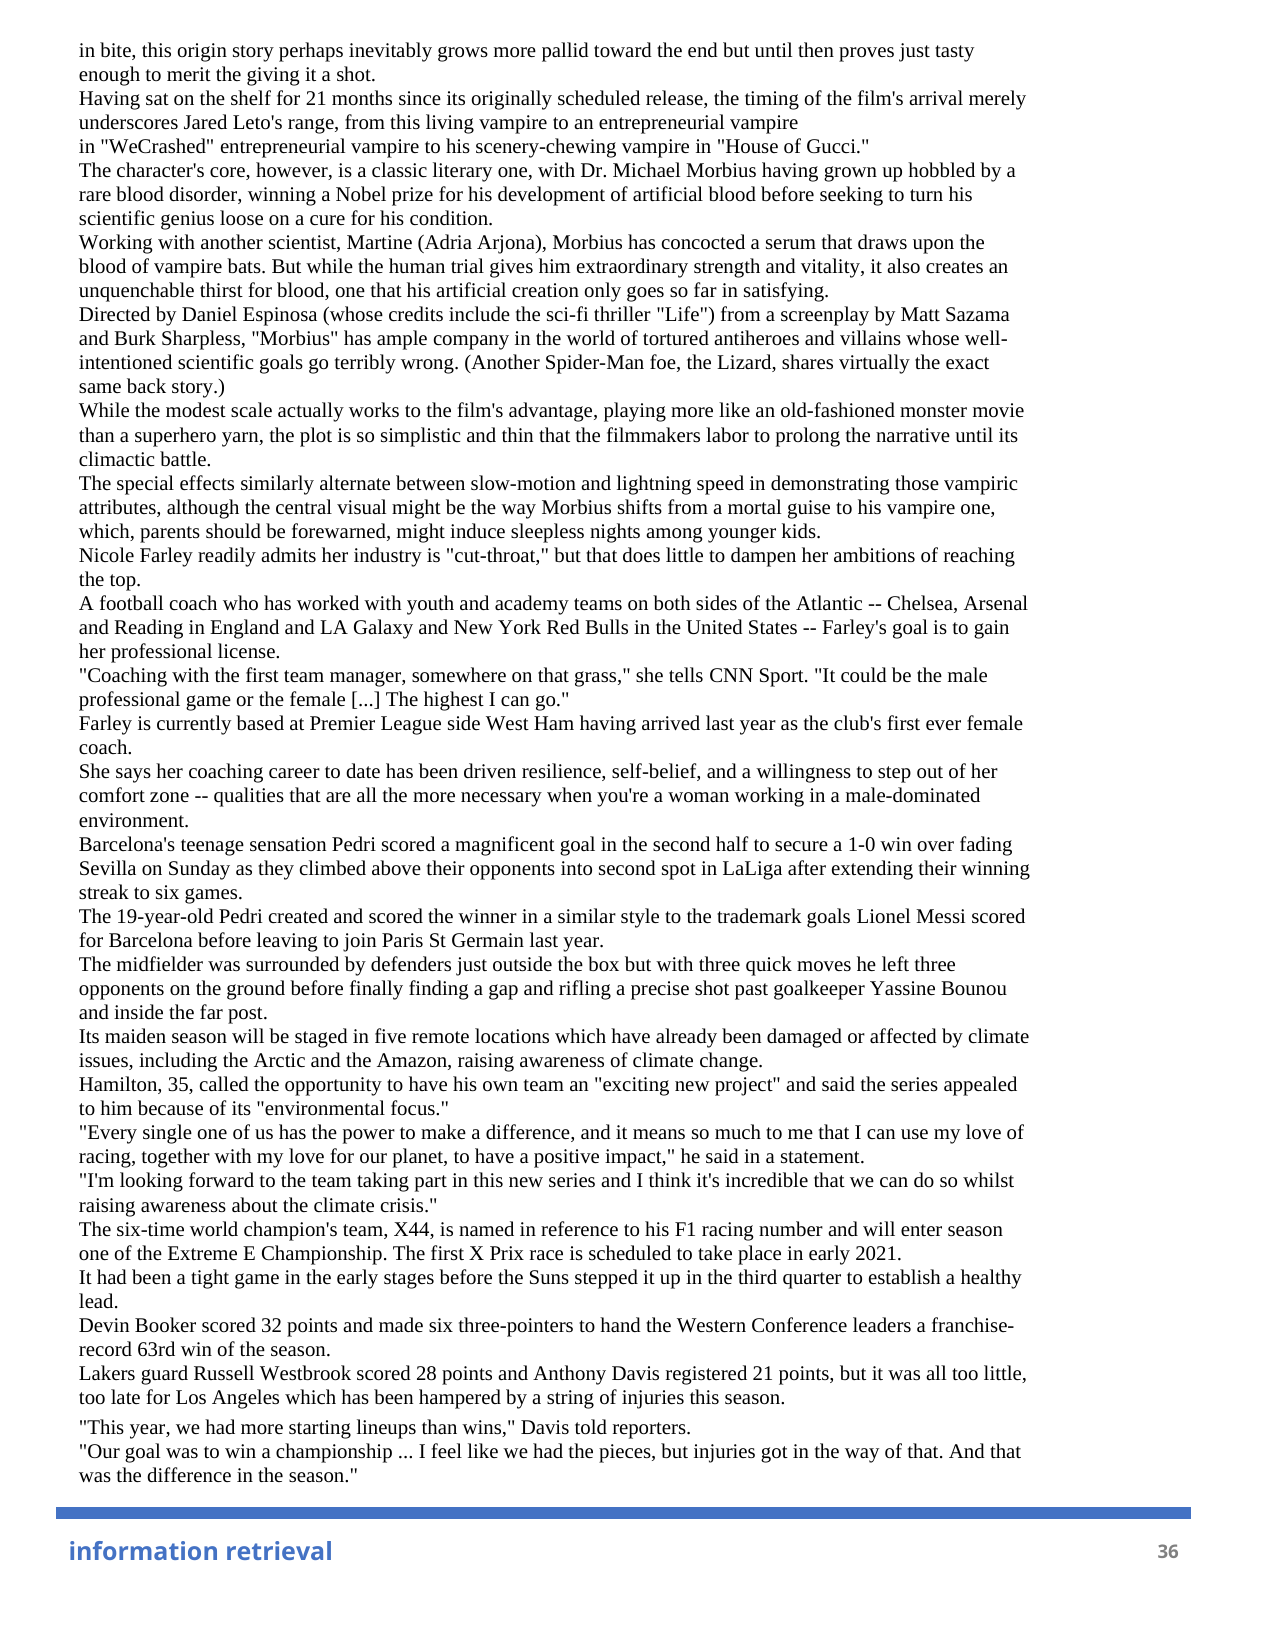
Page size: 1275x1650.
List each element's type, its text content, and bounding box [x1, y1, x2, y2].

table_cell The 19-year-old Pedri created and scored the winner in a similar style to the trademark goals Lionel Messi scored for Barcelona before leaving to join Paris St Germain last year. [68, 904, 1042, 952]
table_cell While the modest scale actually works to the film's advantage, playing more like an old-fashioned monster movie than a superhero yarn, the plot is so simplistic and thin that the filmmakers labor to prolong the narrative until its climactic battle. [68, 399, 1042, 471]
table_cell She says her coaching career to date has been driven resilience, self-belief, and a willingness to step out of her comfort zone -- qualities that are all the more necessary when you're a woman working in a male-dominated environment. [68, 759, 1042, 832]
table_cell Farley is currently based at Premier League side West Ham having arrived last year as the club's first ever female coach. [68, 711, 1042, 759]
table_cell The character's core, however, is a classic literary one, with Dr. Michael Morbius having grown up hobbled by a rare blood disorder, winning a Nobel prize for his development of artificial blood before seeking to turn his scientific genius loose on a cure for his condition. [68, 158, 1042, 230]
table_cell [68, 38, 1042, 86]
table_cell The midfielder was surrounded by defenders just outside the box but with three quick moves he left three opponents on the ground before finally finding a gap and rifling a precise shot past goalkeeper Yassine Bounou and inside the far post. [68, 952, 1042, 1024]
table_cell The six-time world champion's team, X44, is named in reference to his F1 racing number and will enter season one of the Extreme E Championship. The first X Prix race is scheduled to take place in early 2021. [68, 1217, 1042, 1265]
table_cell Directed by Daniel Espinosa (whose credits include the sci-fi thriller "Life") from a screenplay by Matt Sazama and Burk Sharpless, "Morbius" has ample company in the world of tortured antiheroes and villains whose well-intentioned scientific goals go terribly wrong. (Another Spider-Man foe, the Lizard, shares virtually the exact same back story.) [68, 302, 1042, 398]
table_cell Lakers guard Russell Westbrook scored 28 points and Anthony Davis registered 21 points, but it was all too little, too late for Los Angeles which has been hampered by a string of injuries this season. [68, 1361, 1042, 1409]
table_cell Having sat on the shelf for 21 months since its originally scheduled release, the timing of the film's arrival merely underscores Jared Leto's range, from this living vampire to an entrepreneurial vampire in "WeCrashed" entrepreneurial vampire to his scenery-chewing vampire in "House of Gucci." [68, 86, 1042, 158]
table_cell Hamilton, 35, called the opportunity to have his own team an "exciting new project" and said the series appealed to him because of its "environmental focus." [68, 1072, 1042, 1120]
table_cell "Our goal was to win a championship ... I feel like we had the pieces, but injuries got in the way of that. And that was the difference in the season." [68, 1439, 1042, 1487]
table_cell Its maiden season will be staged in five remote locations which have already been damaged or affected by climate issues, including the Arctic and the Amazon, raising awareness of climate change. [68, 1024, 1042, 1072]
table_cell Nicole Farley readily admits her industry is "cut-throat," but that does little to dampen her ambitions of reaching the top. [68, 543, 1042, 591]
table_cell Devin Booker scored 32 points and made six three-pointers to hand the Western Conference leaders a franchise-record 63rd win of the season. [68, 1313, 1042, 1361]
table_cell A football coach who has worked with youth and academy teams on both sides of the Atlantic -- Chelsea, Arsenal and Reading in England and LA Galaxy and New York Red Bulls in the United States -- Farley's goal is to gain her professional license. [68, 591, 1042, 663]
table_cell Barcelona's teenage sensation Pedri scored a magnificent goal in the second half to secure a 1-0 win over fading Sevilla on Sunday as they climbed above their opponents into second spot in LaLiga after extending their winning streak to six games. [68, 832, 1042, 904]
table_cell It had been a tight game in the early stages before the Suns stepped it up in the third quarter to establish a healthy lead. [68, 1265, 1042, 1313]
table_cell "Coaching with the first team manager, somewhere on that grass," she tells CNN Sport. "It could be the male professional game or the female [...] The highest I can go." [68, 663, 1042, 711]
table_cell "I'm looking forward to the team taking part in this new series and I think it's incredible that we can do so whilst raising awareness about the climate crisis." [68, 1169, 1042, 1217]
table_cell The special effects similarly alternate between slow-motion and lightning speed in demonstrating those vampiric attributes, although the central visual might be the way Morbius shifts from a mortal guise to his vampire one, which, parents should be forewarned, might induce sleepless nights among younger kids. [68, 471, 1042, 543]
table_cell Working with another scientist, Martine (Adria Arjona), Morbius has concocted a serum that draws upon the blood of vampire bats. But while the human trial gives him extraordinary strength and vitality, it also creates an unquenchable thirst for blood, one that his artificial creation only goes so far in satisfying. [68, 230, 1042, 302]
table_cell "This year, we had more starting lineups than wins," Davis told reporters. [68, 1409, 1042, 1439]
table_cell "Every single one of us has the power to make a difference, and it means so much to me that I can use my love of racing, together with my love for our planet, to have a positive impact," he said in a statement. [68, 1120, 1042, 1168]
